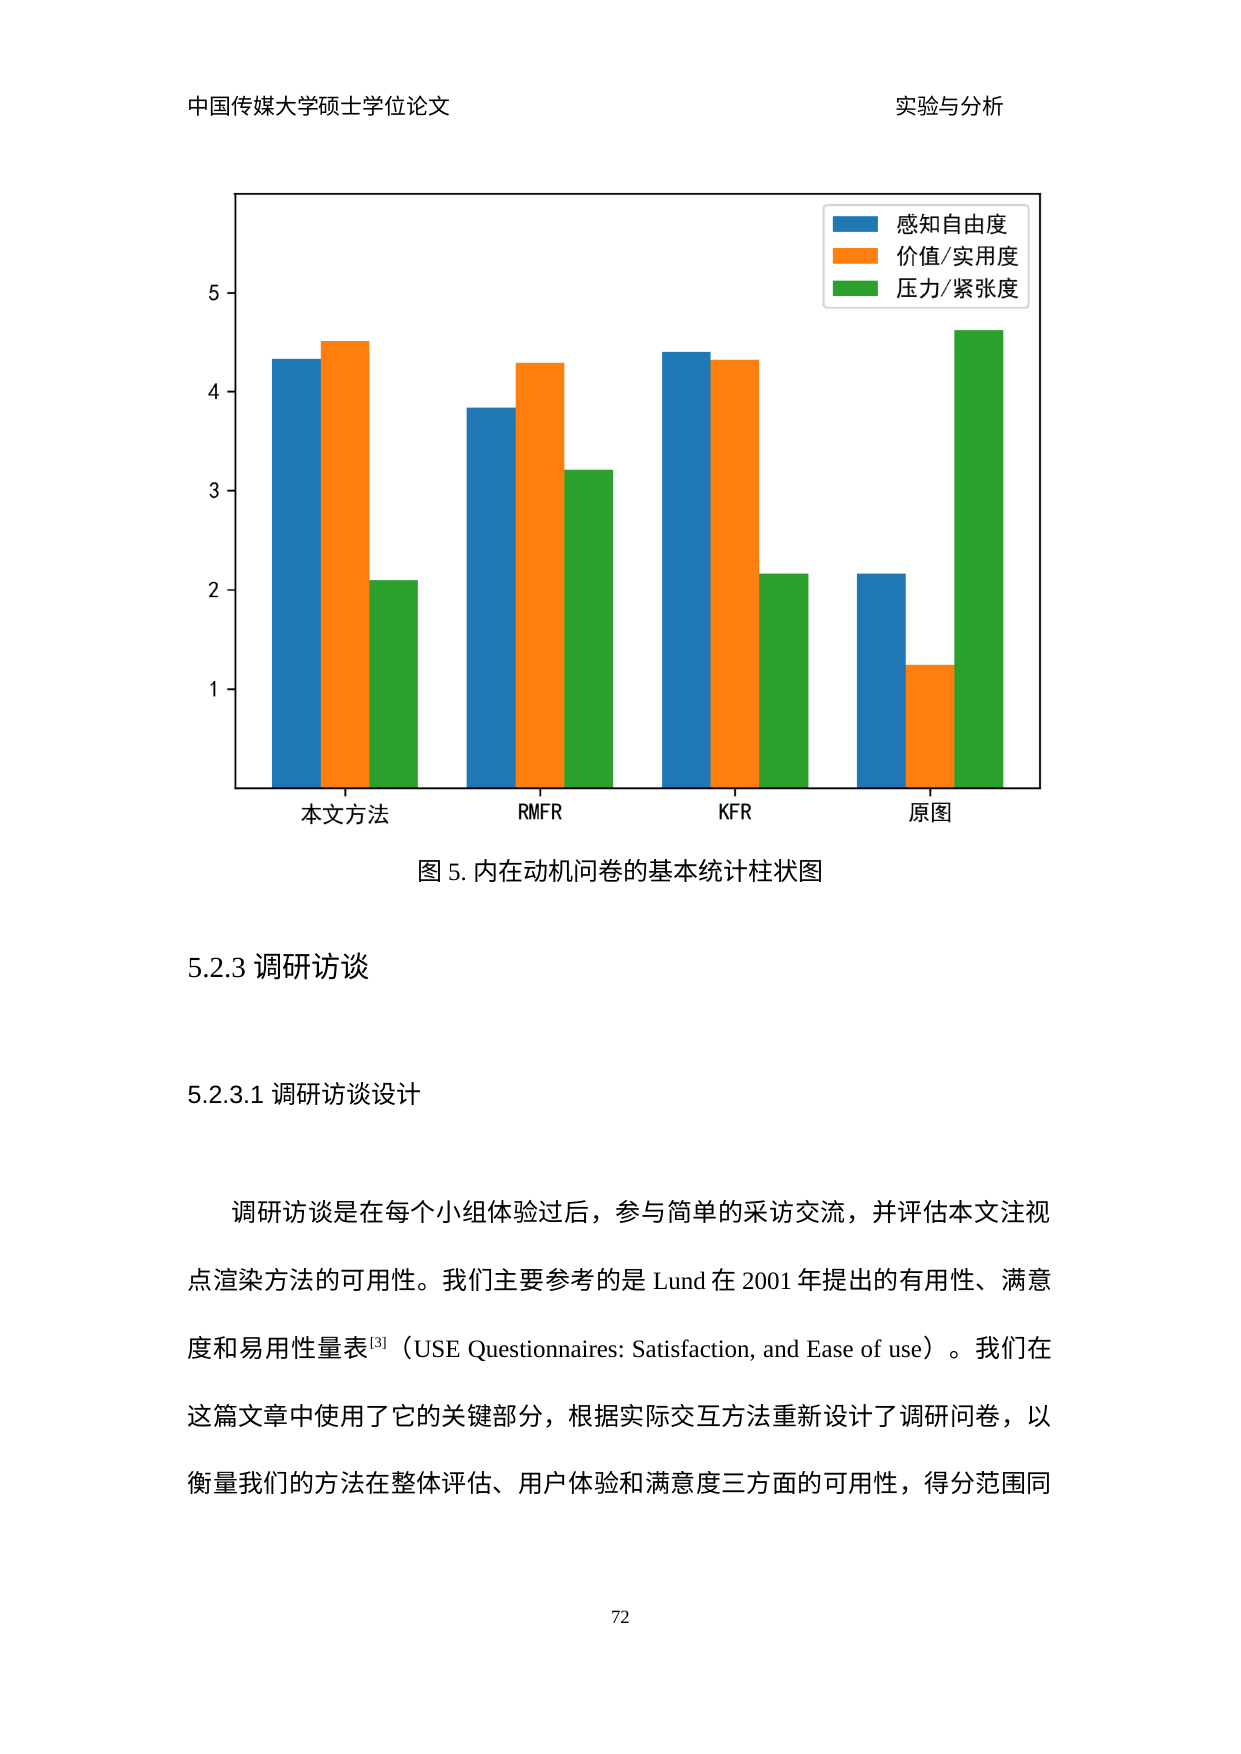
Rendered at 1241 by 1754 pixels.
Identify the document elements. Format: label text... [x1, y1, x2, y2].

subtitle 5.2.3.1 调研访谈设计 [187, 1058, 1053, 1126]
subtitle 5.2.3 调研访谈 [187, 931, 1053, 999]
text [187, 1176, 1053, 1516]
picture [180, 187, 1046, 826]
